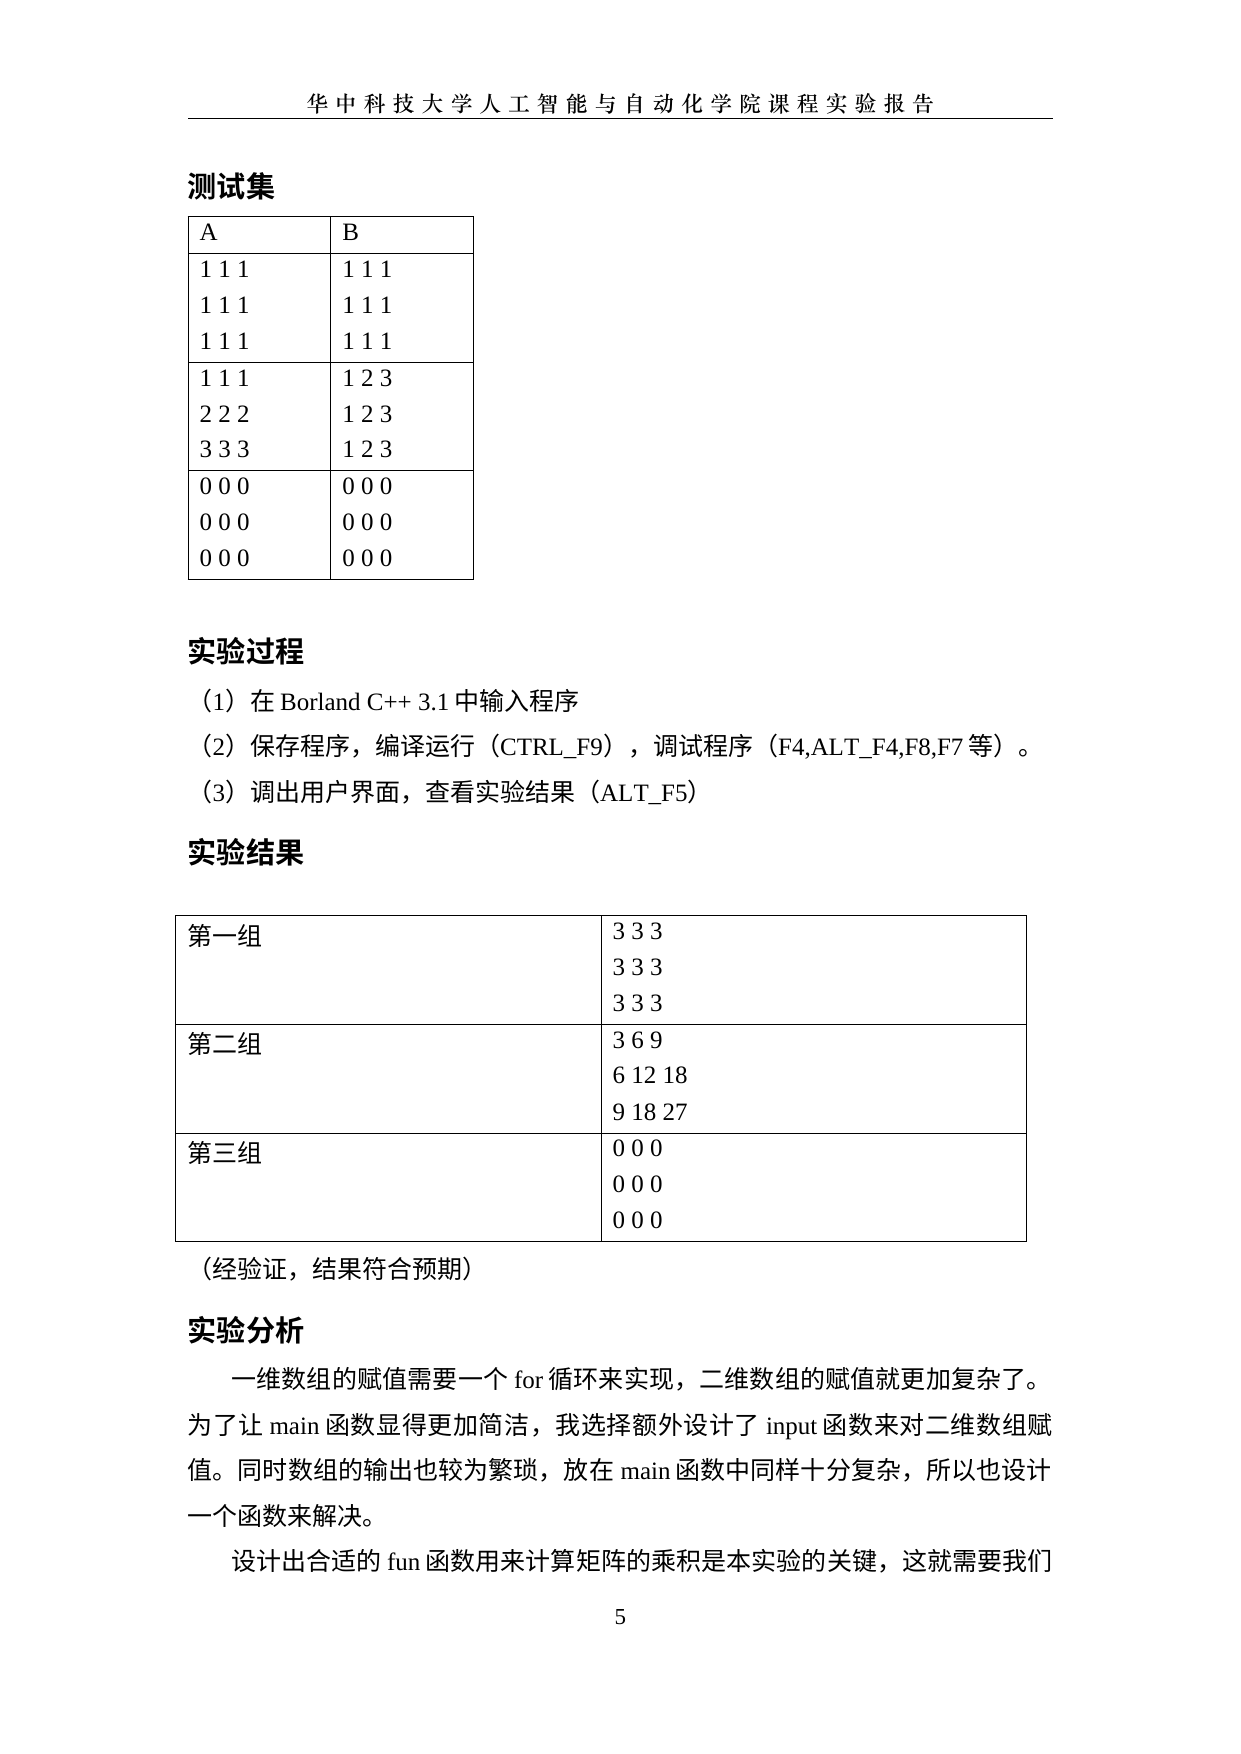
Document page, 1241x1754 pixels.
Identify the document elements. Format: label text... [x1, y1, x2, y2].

table_cell 第二组 [176, 1025, 601, 1132]
table_cell 1 1 1 2 2 2 3 3 3 [189, 363, 330, 470]
text （经验证，结果符合预期） [187, 919, 1053, 1286]
table_cell 1 1 1 1 1 1 1 1 1 [189, 254, 330, 362]
text 一维数组的赋值需要一个for循环来实现，二维数组的赋值就更加复杂了。为了让main函数显得更加简洁，我选择额外设计了input函数来对二维数组赋值。同时数组的输出也较为繁琐，放在main函数中同样十分复杂，所以也设计一个函数来解决。 [187, 1360, 1053, 1532]
table_cell 1 1 1 1 1 1 1 1 1 [331, 254, 473, 362]
table_cell 3 6 9 6 12 18 9 18 27 [602, 1025, 1026, 1132]
table_header 第一组 [176, 916, 601, 1024]
table_header A [189, 217, 330, 253]
table_cell 1 2 3 1 2 3 1 2 3 [331, 363, 473, 470]
table_cell 0 0 0 0 0 0 0 0 0 [602, 1134, 1026, 1241]
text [187, 1541, 1053, 1577]
table_header 3 3 3 3 3 3 3 3 3 [602, 916, 1026, 1024]
subtitle 实验分析 [187, 1307, 1053, 1349]
subtitle 实验结果 [187, 830, 1053, 872]
subtitle 实验过程 [187, 629, 1053, 671]
table_cell 第三组 [176, 1134, 601, 1241]
table_header B [331, 217, 473, 253]
subtitle 测试集 [187, 163, 1053, 206]
table_cell 0 0 0 0 0 0 0 0 0 [189, 471, 330, 579]
table_cell 0 0 0 0 0 0 0 0 0 [331, 471, 473, 579]
text （1）在Borland C++ 3.1中输入程序 [187, 681, 1053, 718]
text （2）保存程序，编译运行（CTRL_F9），调试程序（F4,ALT_F4,F8,F7等）。 [187, 727, 1053, 763]
text （3）调出用户界面，查看实验结果（ALT_F5） [187, 772, 1053, 808]
